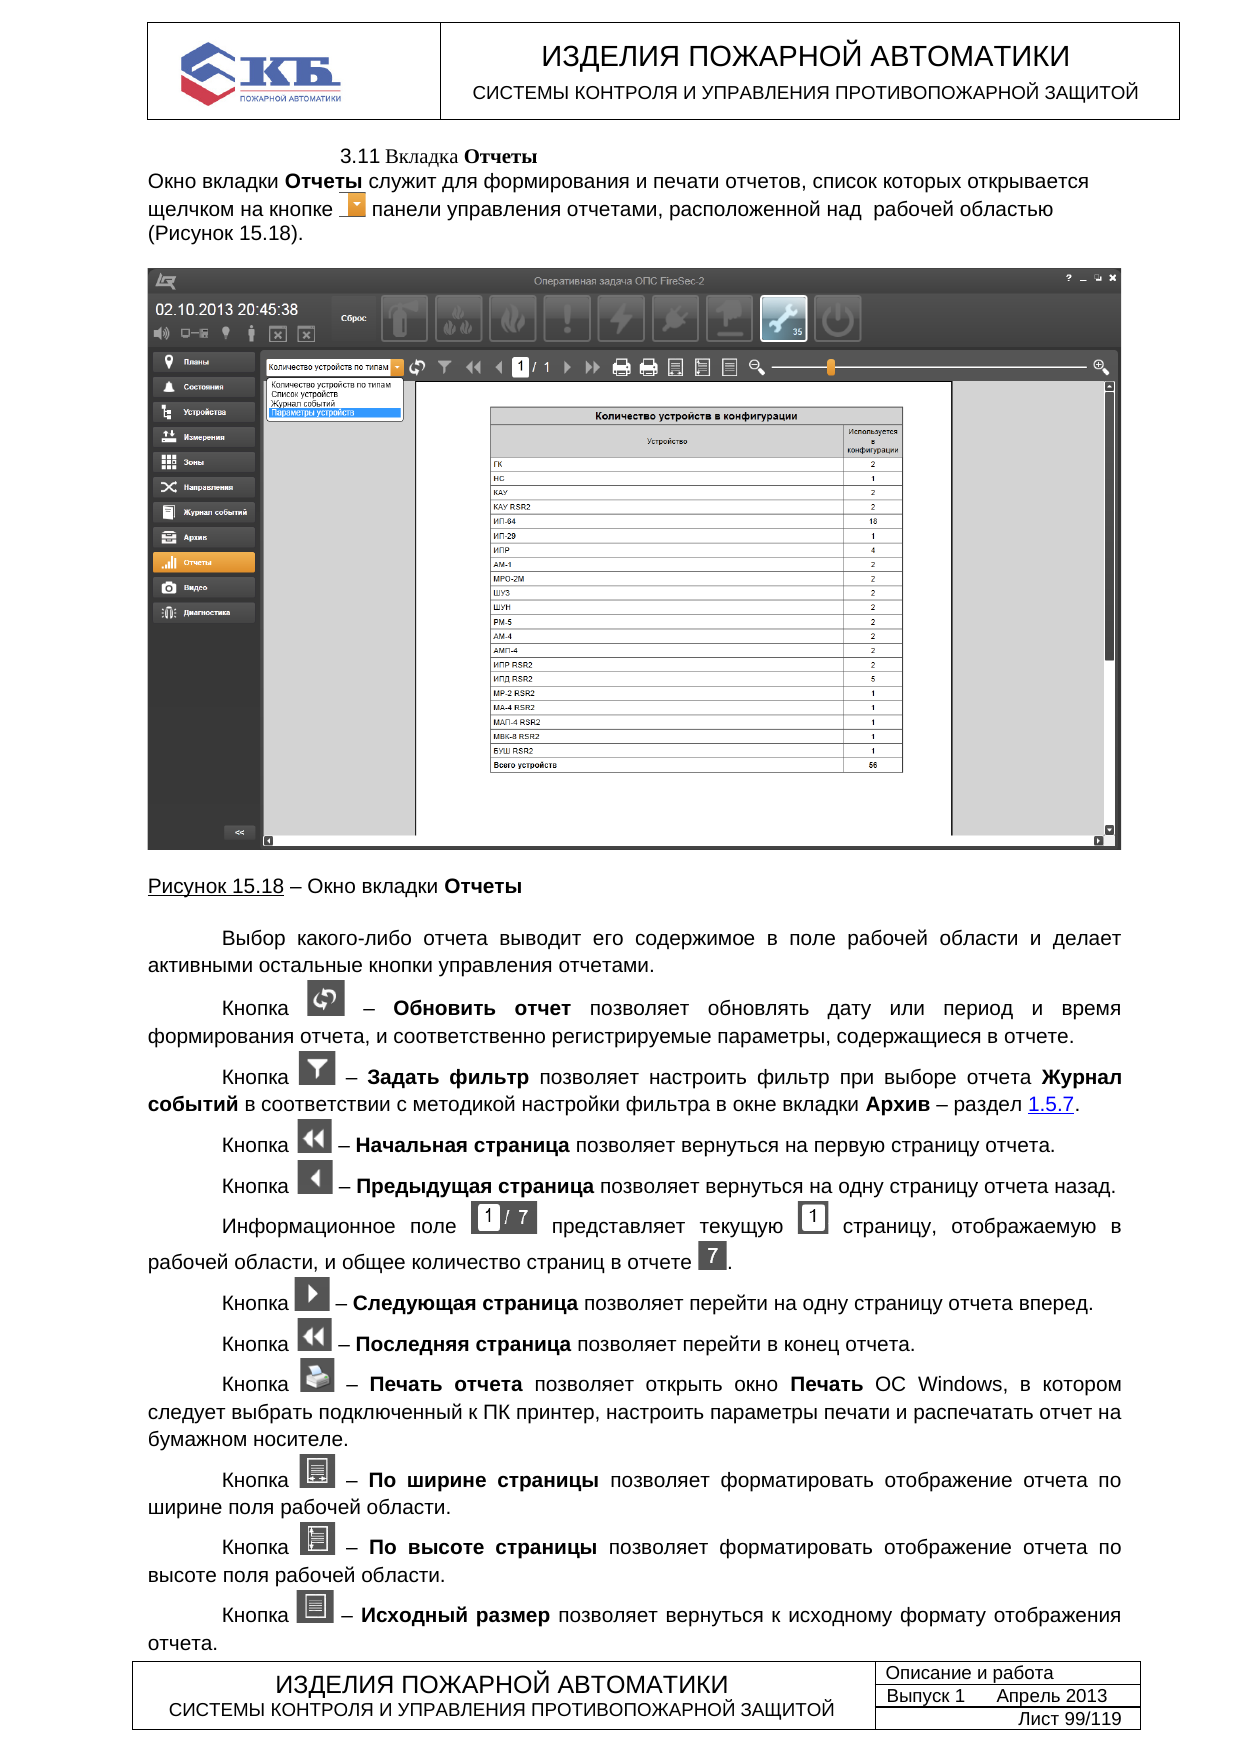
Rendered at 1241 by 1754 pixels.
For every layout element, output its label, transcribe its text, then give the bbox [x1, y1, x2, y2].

list Кнопка – Начальная страница позволяет вернуться на первую страницу отчета. [148, 1120, 1122, 1157]
list Кнопка – Предыдущая страница позволяет вернуться на одну страницу отчета назад. [148, 1161, 1122, 1198]
picture [147, 268, 1122, 850]
list Информационное поле представляет текущую страницу, отображаемую в рабочей области, и общее количество страниц в отчете . [148, 1201, 1122, 1274]
list Кнопка – Следующая страница позволяет перейти на одну страницу отчета вперед. [148, 1277, 1122, 1314]
list Кнопка – Последняя страница позволяет перейти в конец отчета. [148, 1318, 1122, 1355]
list Кнопка – Печать отчета позволяет открыть окно Печать ОС Windows, в котором следует выбрать подключенный к ПК принтер, настроить параметры печати и распечатать отчет на бумажном носителе. [148, 1359, 1122, 1451]
text Окно вкладки Отчеты служит для формирования и печати отчетов, список которых открывается щелчком на кнопке панели управления отчетами, расположенной над рабочей областью (Рисунок 15.18). [148, 168, 1122, 245]
picture [296, 1590, 334, 1623]
picture [297, 1318, 332, 1351]
list Кнопка – По ширине страницы позволяет форматировать отображение отчета по ширине поля рабочей области. [148, 1454, 1122, 1519]
picture [300, 1522, 336, 1555]
picture [300, 1358, 335, 1392]
picture [177, 34, 354, 115]
picture [297, 1160, 333, 1194]
picture [299, 1454, 336, 1488]
picture [298, 1051, 336, 1085]
picture [339, 192, 366, 217]
text Рисунок 15.18 – Окно вкладки Отчеты [148, 874, 1122, 898]
picture [297, 1119, 332, 1153]
picture [797, 1201, 829, 1234]
list Кнопка – Задать фильтр позволяет настроить фильтр при выборе отчета Журнал событий в соответствии с методикой настройки фильтра в окне вкладки Архив – раздел 1.5.7. [148, 1051, 1122, 1116]
picture [698, 1241, 727, 1270]
list Выбор какого-либо отчета выводит его содержимое в поле рабочей области и делает активными остальные кнопки управления отчетами. [148, 925, 1122, 977]
picture [294, 1277, 330, 1311]
list Кнопка – По высоте страницы позволяет форматировать отображение отчета по высоте поля рабочей области. [148, 1522, 1122, 1587]
list Кнопка – Обновить отчет позволяет обновлять дату или период и время формирования отчета, и соответственно регистрируемые параметры, содержащиеся в отчете. [148, 980, 1122, 1048]
list Кнопка – Исходный размер позволяет вернуться к исходному формату отображения отчета. [148, 1590, 1122, 1654]
picture [307, 980, 345, 1016]
picture [471, 1201, 538, 1234]
list Вкладка Отчеты [340, 144, 1122, 168]
